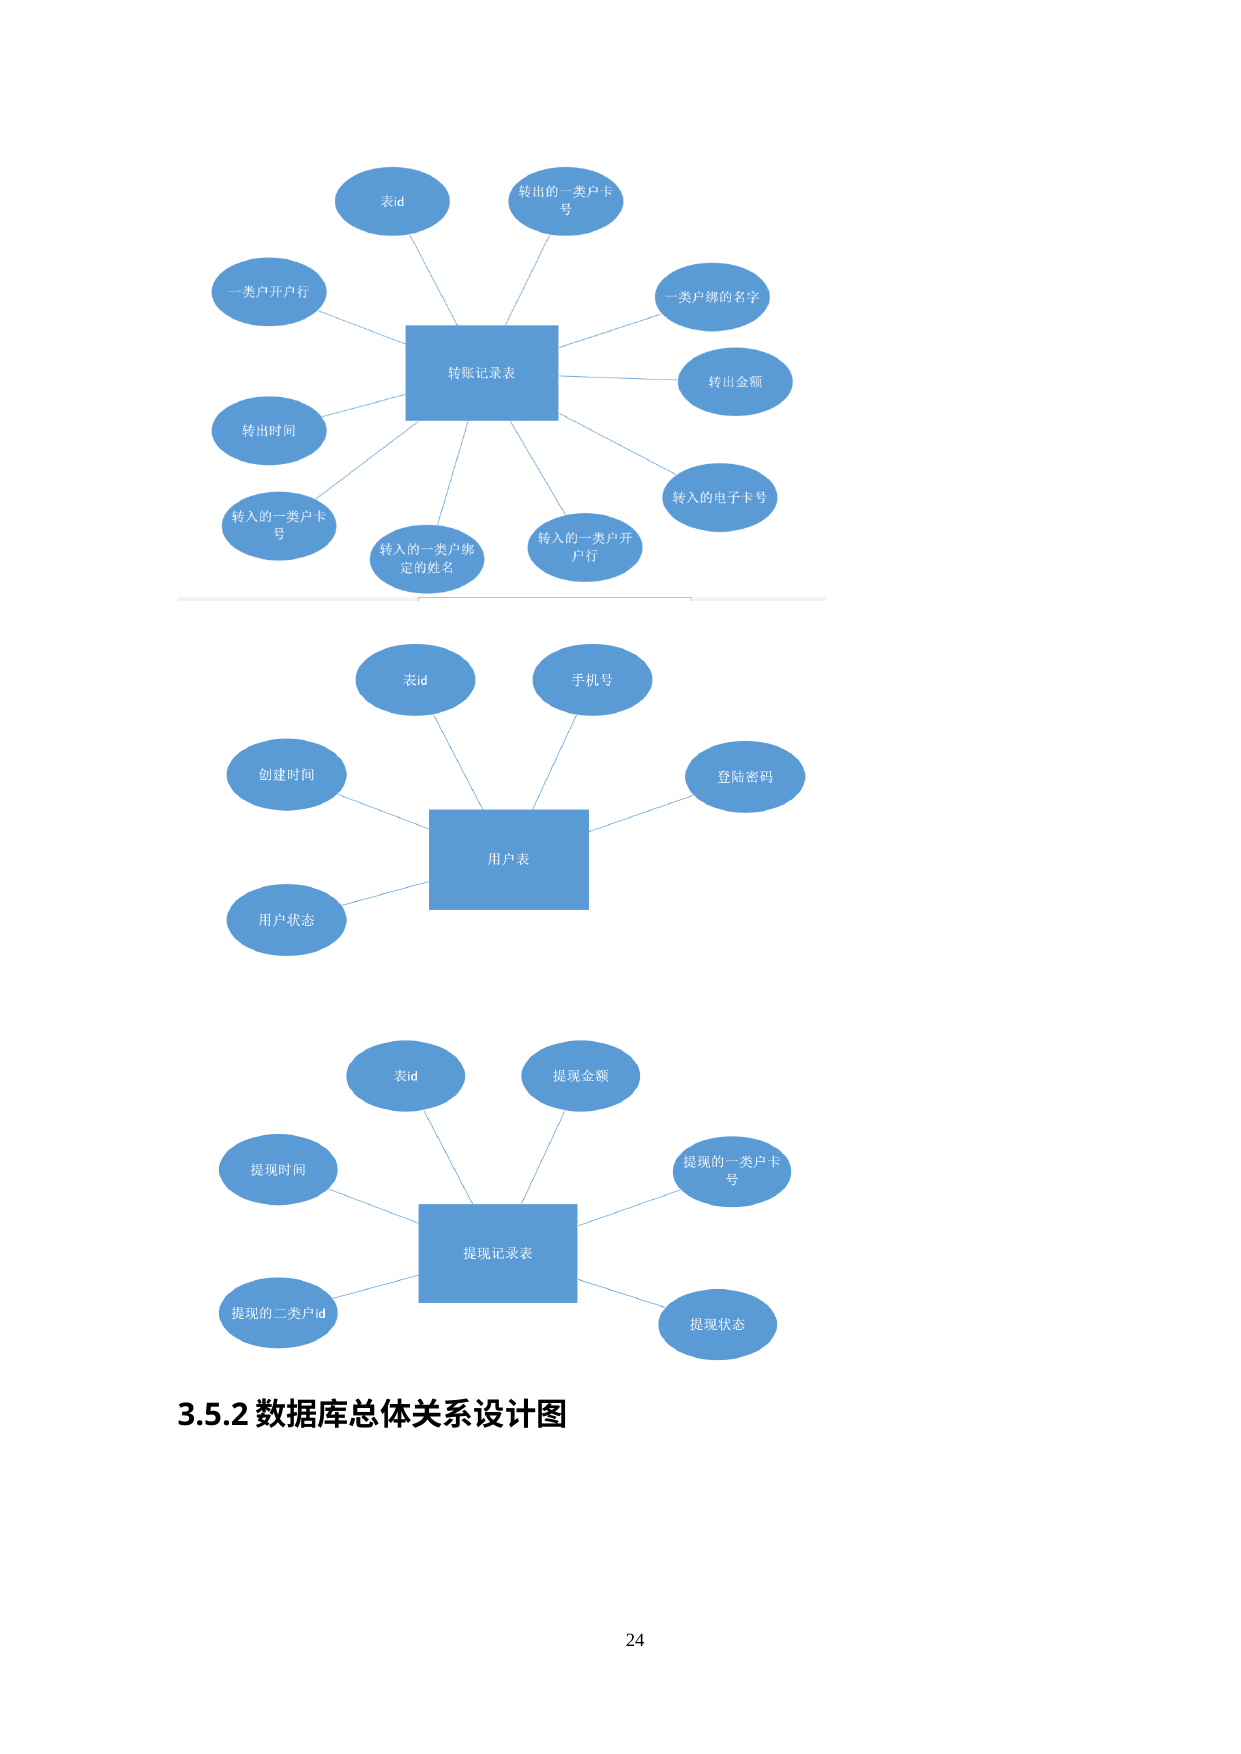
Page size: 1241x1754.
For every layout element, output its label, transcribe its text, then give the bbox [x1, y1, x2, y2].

picture [177, 147, 827, 1392]
list 3.5.2数据库总体关系设计图 [177, 1392, 1093, 1433]
